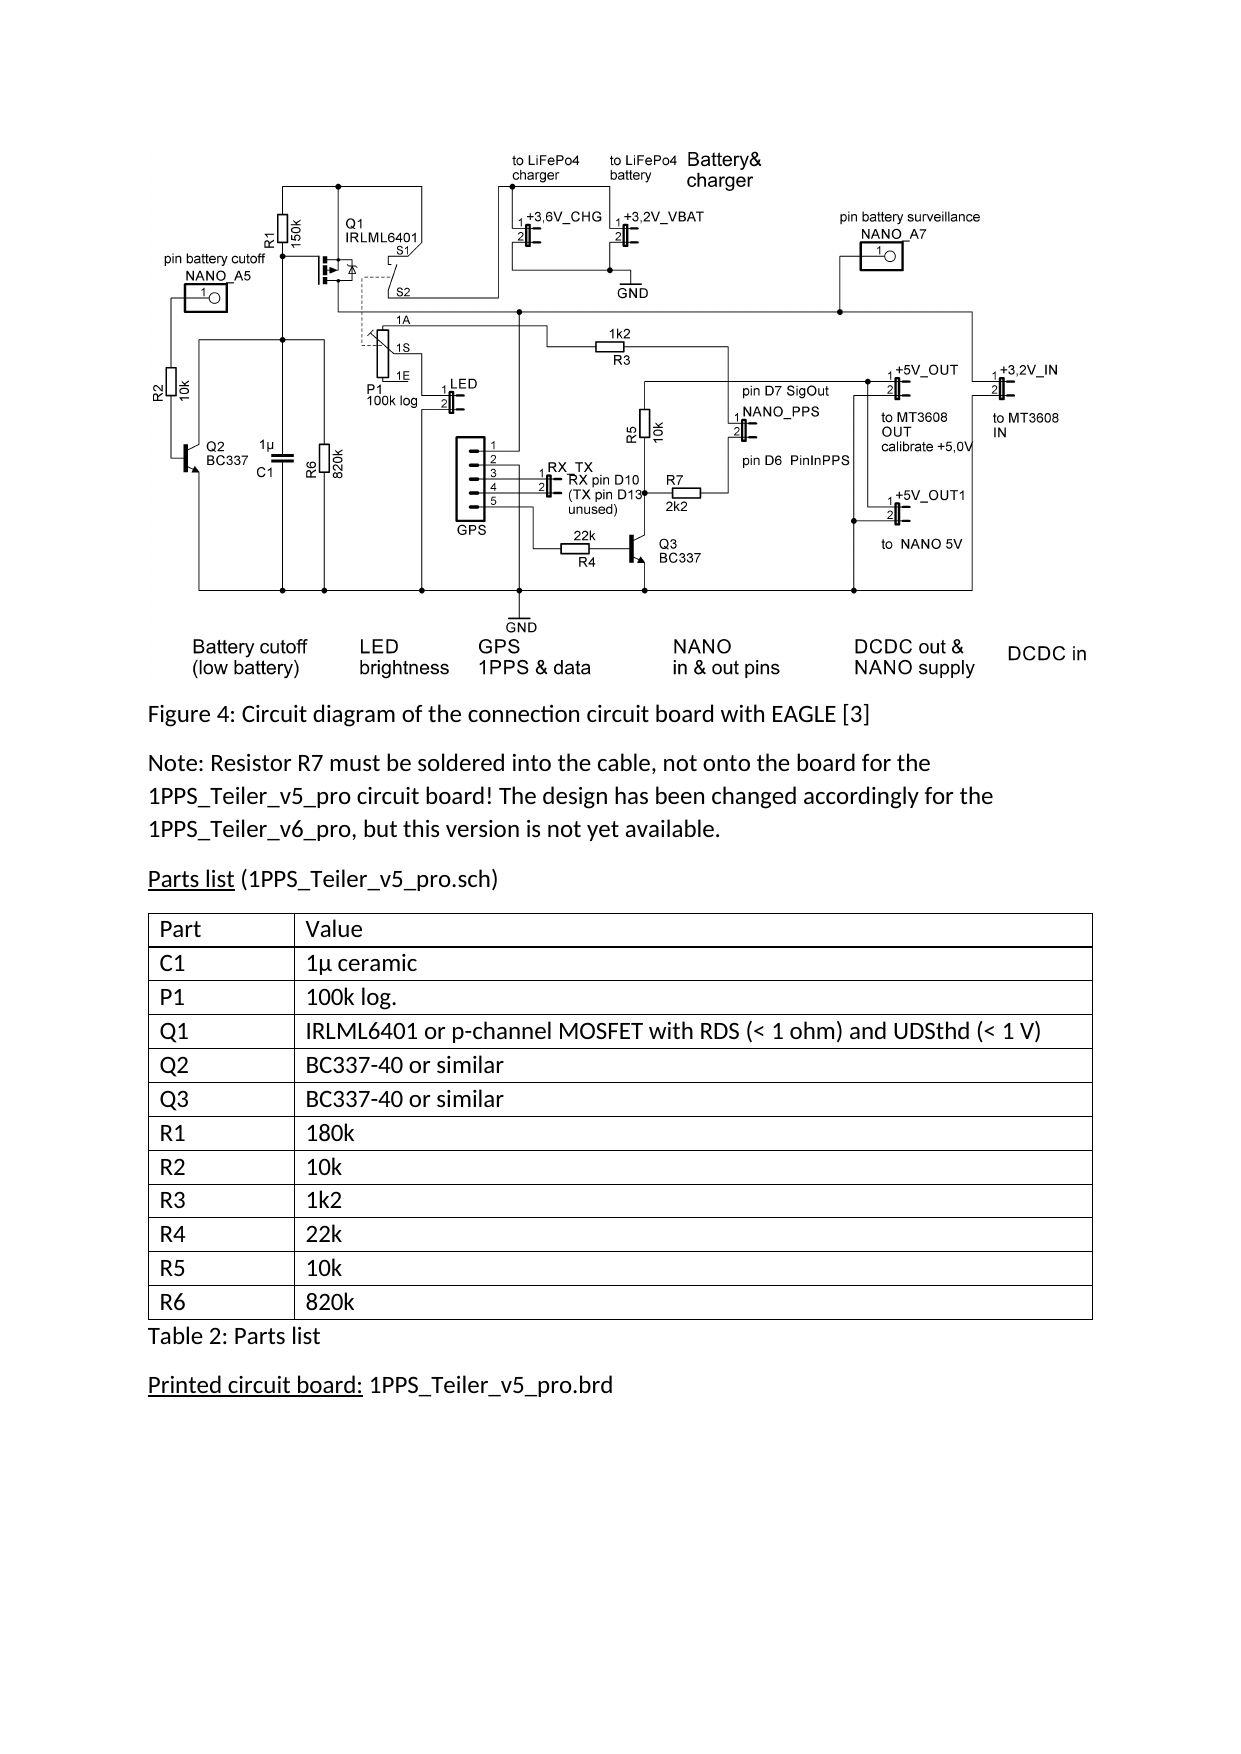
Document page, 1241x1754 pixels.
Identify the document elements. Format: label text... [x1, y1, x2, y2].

table_cell BC337-40 or similar [295, 1083, 1092, 1116]
text Printed circuit board: 1PPS_Teiler_v5_pro.brd [148, 1369, 1093, 1400]
table_cell 820k [295, 1286, 1092, 1319]
text Figure 4: Circuit diagram of the connection circuit board with EAGLE [3] [148, 698, 1093, 728]
table_cell R5 [149, 1252, 294, 1285]
table_cell R2 [149, 1151, 294, 1183]
table_cell 10k [295, 1151, 1092, 1183]
table_cell P1 [149, 981, 294, 1014]
table_cell Q3 [149, 1083, 294, 1116]
text Parts list (1PPS_Teiler_v5_pro.sch) [148, 863, 1093, 893]
table_cell R1 [149, 1117, 294, 1149]
table_cell IRLML6401 or p-channel MOSFET with RDS (< 1 ohm) and UDSthd (< 1 V) [295, 1015, 1092, 1048]
table_cell 1µ ceramic [295, 948, 1092, 980]
table_header Value [295, 914, 1092, 946]
text Note: Resistor R7 must be soldered into the cable, not onto the board for the 1PPS_Teiler_v5_pro circuit board! The design has been changed accordingly for the 1PPS_Teiler_v6_pro, but this version is not yet available. [148, 748, 1093, 844]
table_cell 1k2 [295, 1185, 1092, 1217]
text Table 2: Parts list [148, 1320, 1093, 1350]
table_cell Q2 [149, 1049, 294, 1082]
picture [147, 147, 1093, 679]
table_cell R4 [149, 1218, 294, 1251]
table_cell BC337-40 or similar [295, 1049, 1092, 1082]
table_cell R3 [149, 1185, 294, 1217]
table_cell C1 [149, 948, 294, 980]
table_cell 100k log. [295, 981, 1092, 1014]
table_header Part [149, 914, 294, 946]
table_cell R6 [149, 1286, 294, 1319]
table_cell 10k [295, 1252, 1092, 1285]
table_cell 180k [295, 1117, 1092, 1149]
table_cell 22k [295, 1218, 1092, 1251]
table_cell Q1 [149, 1015, 294, 1048]
